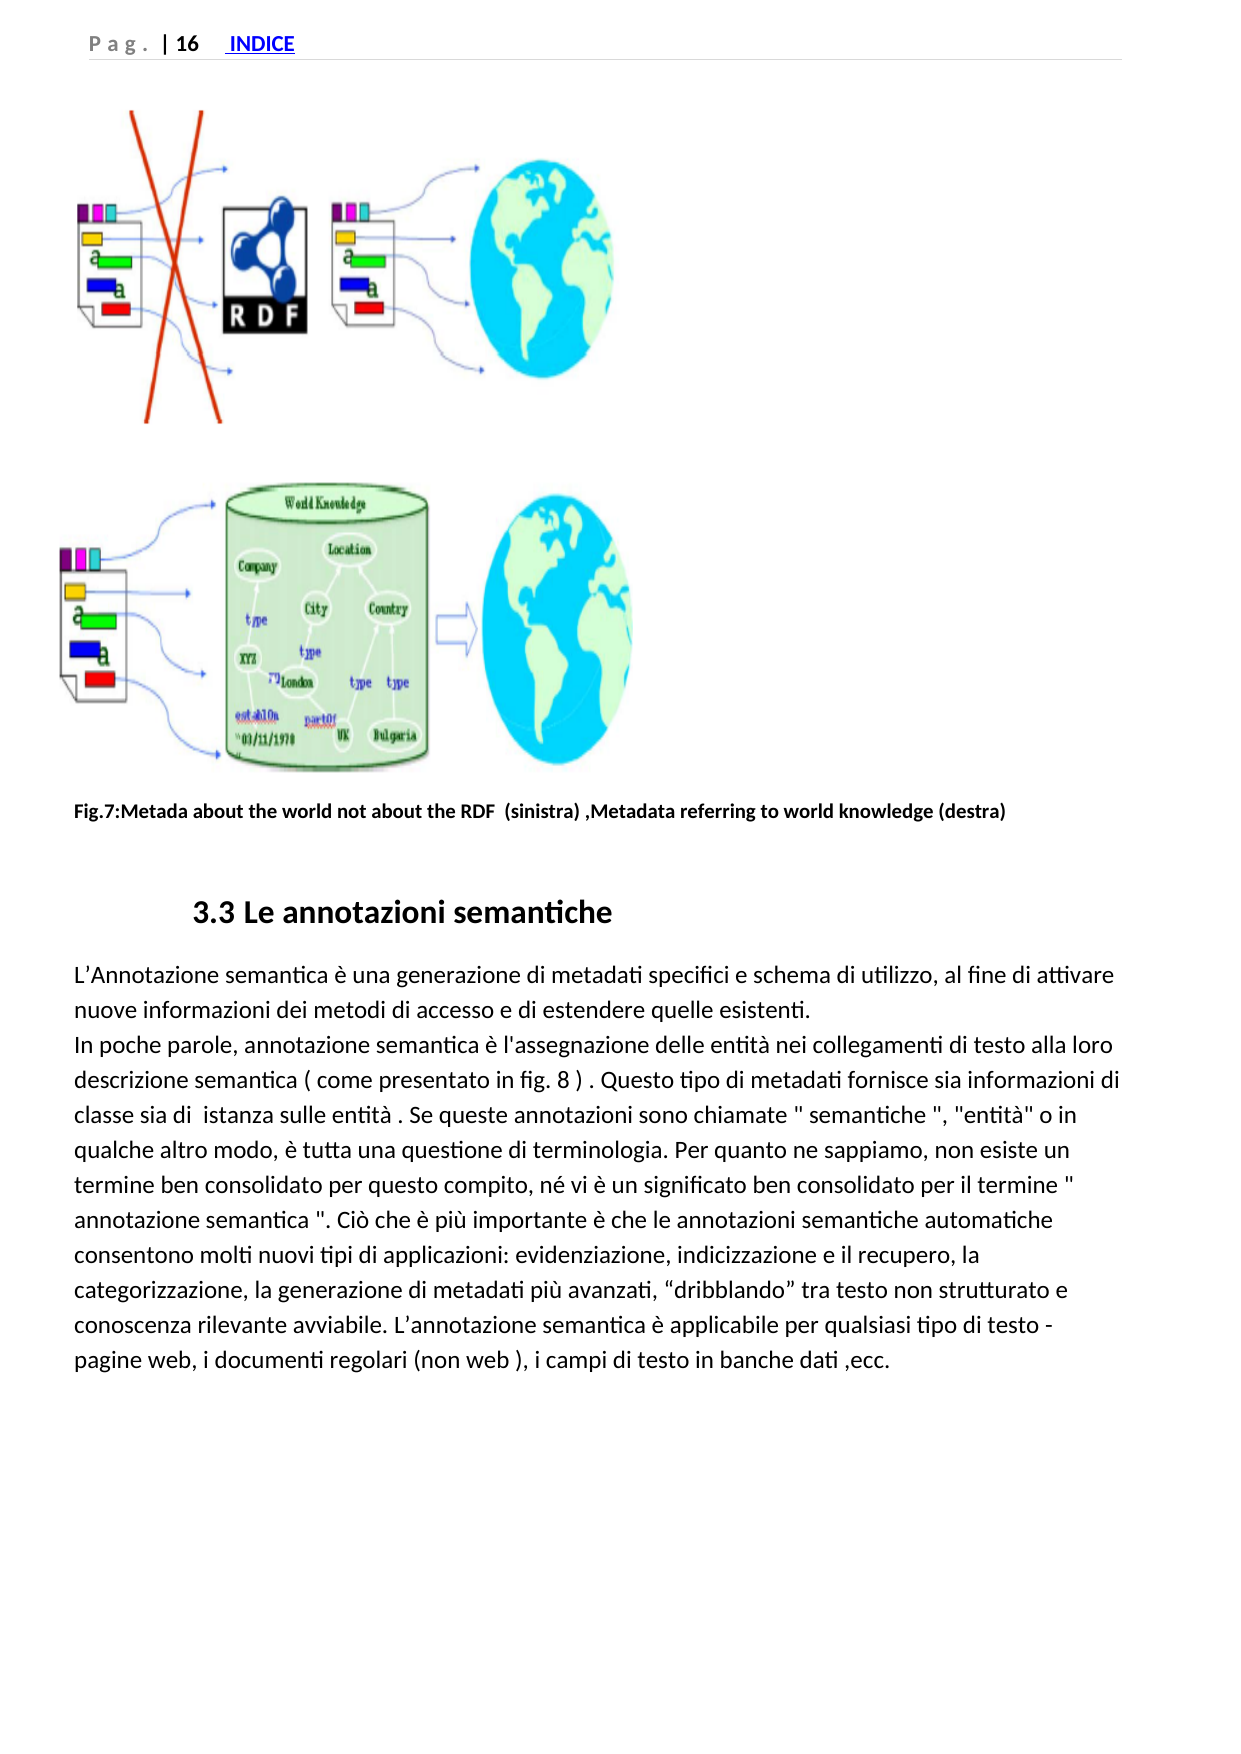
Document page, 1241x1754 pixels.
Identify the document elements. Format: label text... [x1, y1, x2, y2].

text L’Annotazione semantica è una generazione di metadati specifici e schema di utilizzo, al fine di attivare nuove informazioni dei metodi di accesso e di estendere quelle esistenti. In poche parole, annotazione semantica è l'assegnazione delle entità nei collegamenti di testo alla loro descrizione semantica ( come presentato in fig. 8 ) . Questo tipo di metadati fornisce sia informazioni di classe sia di istanza sulle entità . Se queste annotazioni sono chiamate " semantiche ", "entità" o in qualche altro modo, è tutta una questione di terminologia. Per quanto ne sappiamo, non esiste un termine ben consolidato per questo compito, né vi è un significato ben consolidato per il termine " annotazione semantica ". Ciò che è più importante è che le annotazioni semantiche automatiche consentono molti nuovi tipi di applicazioni: evidenziazione, indicizzazione e il recupero, la categorizzazione, la generazione di metadati più avanzati, “dribblando” tra testo non strutturato e conoscenza rilevante avviabile. L’annotazione semantica è applicabile per qualsiasi tipo di testo - pagine web, i documenti regolari (non web ), i campi di testo in banche dati ,ecc. [74, 959, 1122, 1374]
text Fig.7:Metada about the world not about the RDF (sinistra) ,Metadata referring to world knowledge (destra) [74, 798, 1122, 823]
list Le annotazioni semantiche [192, 891, 1122, 932]
picture [44, 447, 645, 794]
picture [44, 88, 630, 444]
